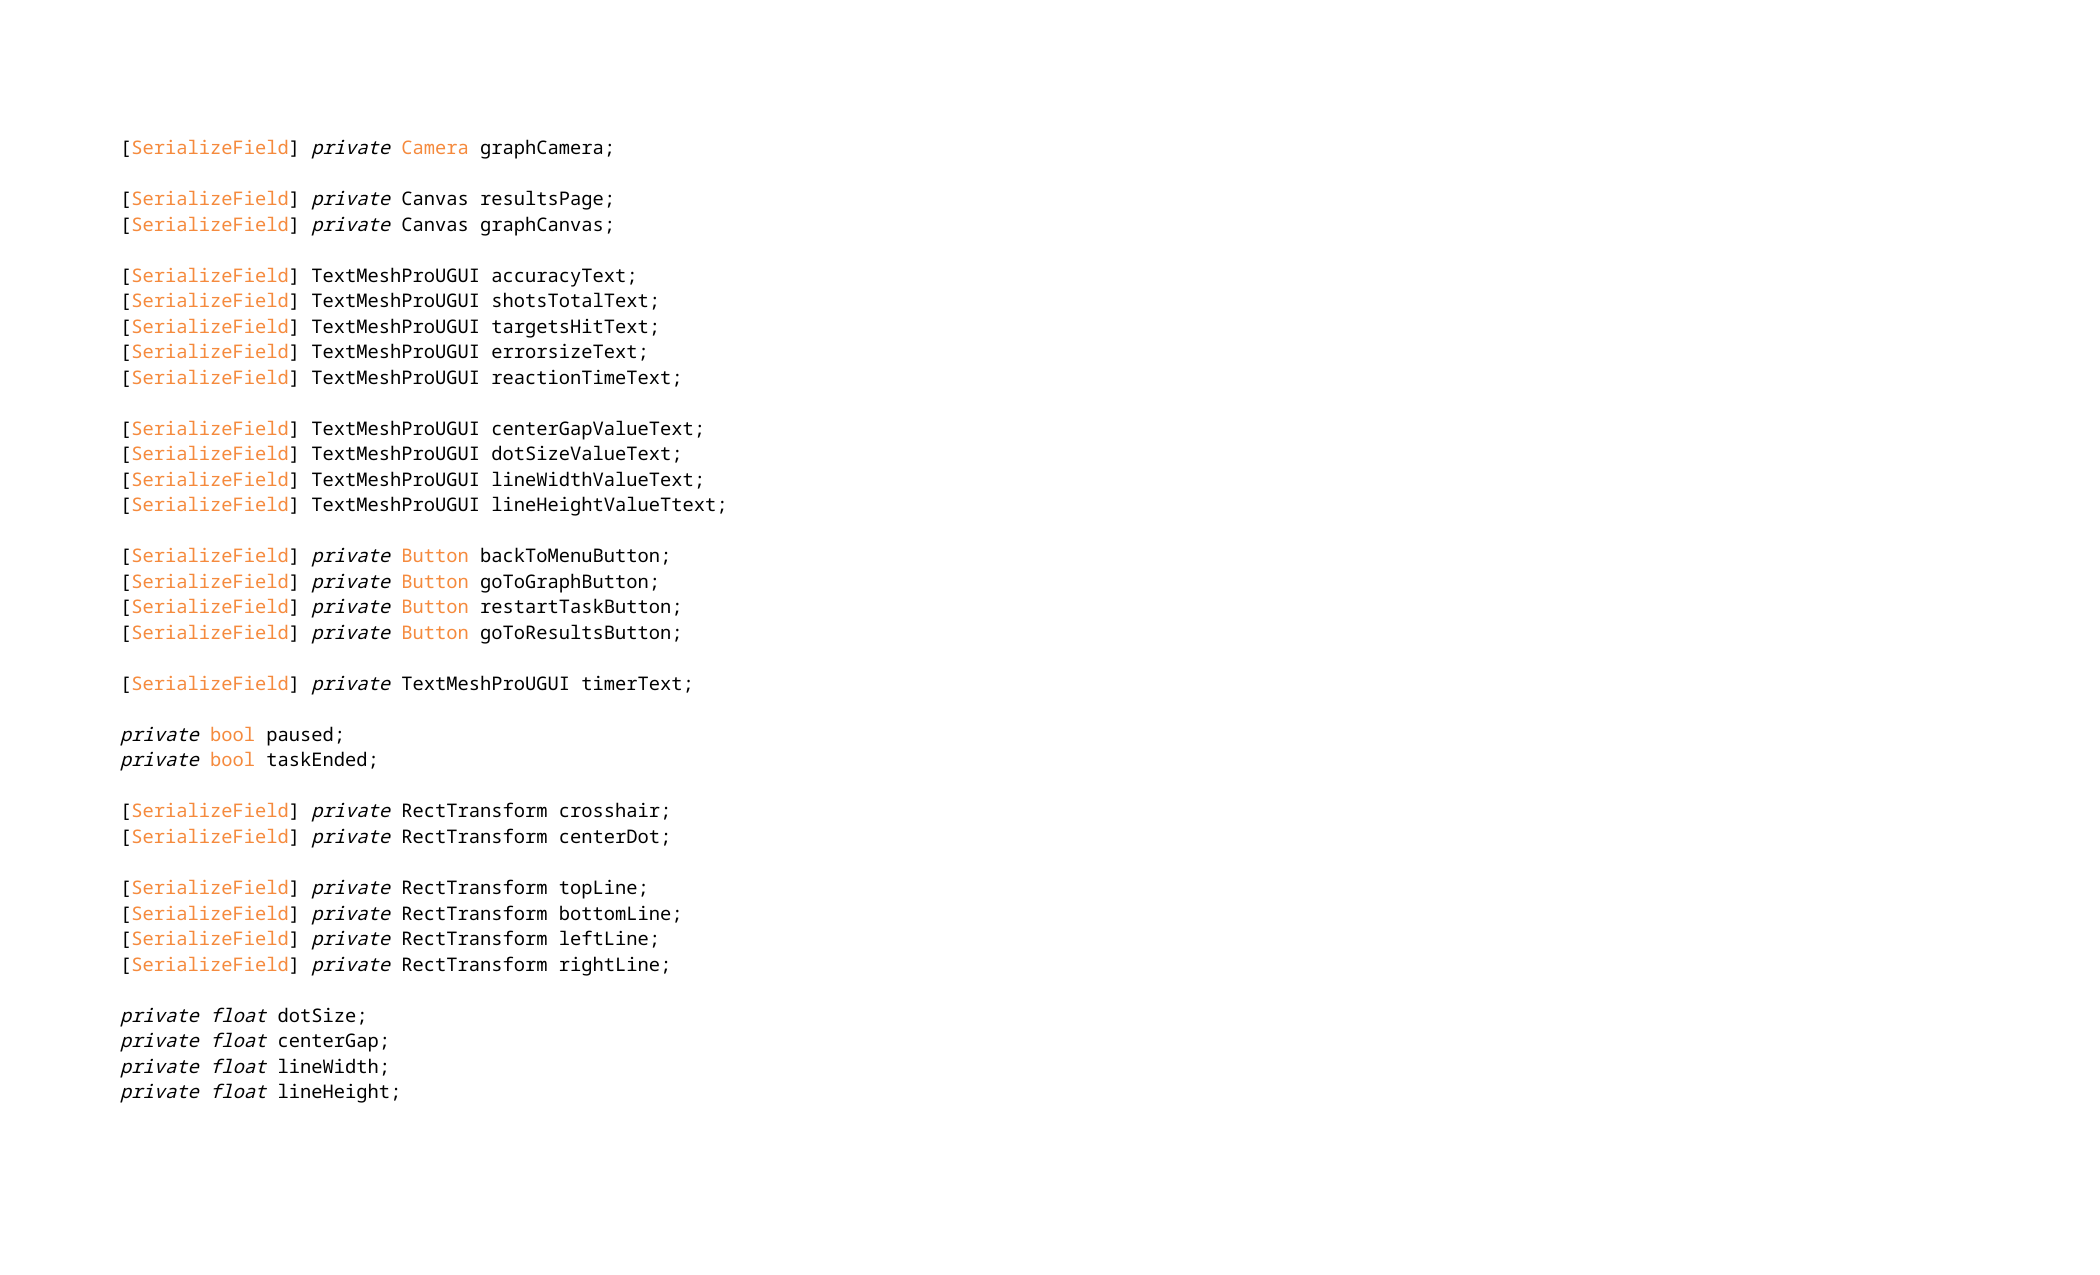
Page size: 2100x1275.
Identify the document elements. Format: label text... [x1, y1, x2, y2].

text [SerializeField] private RectTransform bottomLine; [75, 900, 2025, 925]
text private float dotSize; [75, 1002, 2025, 1027]
text [SerializeField] private Button restartTaskButton; [75, 594, 2025, 619]
text [SerializeField] TextMeshProUGUI targetsHitText; [75, 313, 2025, 338]
text [SerializeField] private Canvas graphCanvas; [75, 211, 2025, 236]
text [SerializeField] private TextMeshProUGUI timerText; [75, 670, 2025, 696]
text [SerializeField] private Button backToMenuButton; [75, 543, 2025, 568]
text [SerializeField] private Camera graphCamera; [75, 134, 2025, 160]
text [SerializeField] private RectTransform rightLine; [75, 951, 2025, 976]
text [SerializeField] TextMeshProUGUI shotsTotalText; [75, 287, 2025, 313]
text [SerializeField] private RectTransform crosshair; [75, 798, 2025, 823]
text [SerializeField] TextMeshProUGUI accuracyText; [75, 262, 2025, 287]
text [SerializeField] TextMeshProUGUI lineHeightValueTtext; [75, 492, 2025, 517]
text private bool taskEnded; [75, 747, 2025, 772]
text [SerializeField] TextMeshProUGUI reactionTimeText; [75, 364, 2025, 389]
text [SerializeField] private Canvas resultsPage; [75, 185, 2025, 211]
text [SerializeField] private RectTransform topLine; [75, 874, 2025, 900]
text [SerializeField] TextMeshProUGUI centerGapValueText; [75, 415, 2025, 441]
text [SerializeField] private Button goToResultsButton; [75, 619, 2025, 645]
text [SerializeField] TextMeshProUGUI dotSizeValueText; [75, 441, 2025, 466]
text private bool paused; [75, 721, 2025, 747]
text private float centerGap; [75, 1027, 2025, 1053]
text [SerializeField] private RectTransform centerDot; [75, 823, 2025, 849]
text [SerializeField] TextMeshProUGUI lineWidthValueText; [75, 466, 2025, 492]
text [SerializeField] private RectTransform leftLine; [75, 925, 2025, 951]
text private float lineWidth; [75, 1053, 2025, 1078]
text [SerializeField] TextMeshProUGUI errorsizeText; [75, 338, 2025, 364]
text private float lineHeight; [75, 1078, 2025, 1104]
text [SerializeField] private Button goToGraphButton; [75, 568, 2025, 594]
